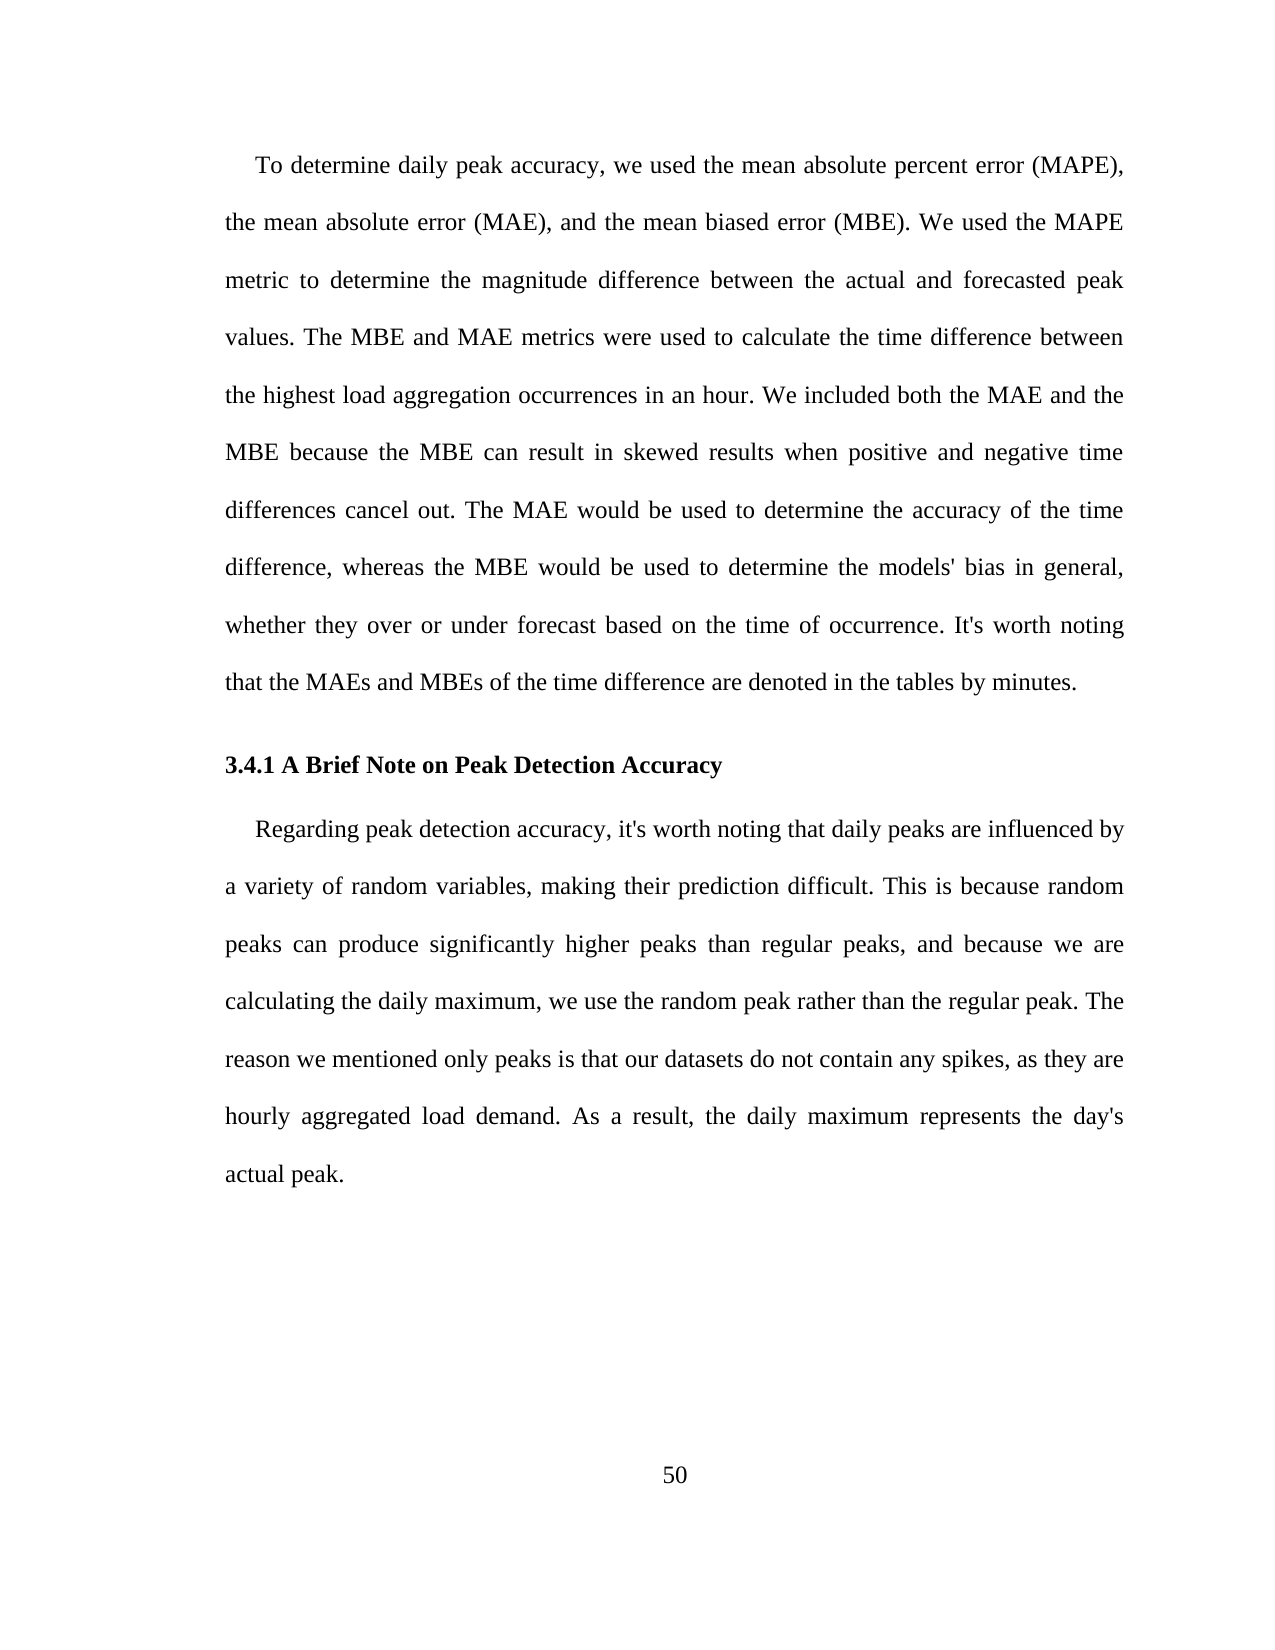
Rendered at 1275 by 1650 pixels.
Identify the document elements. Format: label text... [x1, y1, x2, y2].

text Regarding peak detection accuracy, it's worth noting that daily peaks are influenced by a variety of random variables, making their prediction difficult. This is because random peaks can produce significantly higher peaks than regular peaks, and because we are calculating the daily maximum, we use the random peak rather than the regular peak. The reason we mentioned only peaks is that our datasets do not contain any spikes, as they are hourly aggregated load demand. As a result, the daily maximum represents the day's actual peak. [225, 814, 1125, 1187]
text To determine daily peak accuracy, we used the mean absolute percent error (MAPE), the mean absolute error (MAE), and the mean biased error (MBE). We used the MAPE metric to determine the magnitude difference between the actual and forecasted peak values. The MBE and MAE metrics were used to calculate the time difference between the highest load aggregation occurrences in an hour. We included both the MAE and the MBE because the MBE can result in skewed results when positive and negative time differences cancel out. The MAE would be used to determine the accuracy of the time difference, whereas the MBE would be used to determine the models' bias in general, whether they over or under forecast based on the time of occurrence. It's worth noting that the MAEs and MBEs of the time difference are denoted in the tables by minutes. [225, 150, 1125, 696]
subtitle 3.4.1 A Brief Note on Peak Detection Accuracy [225, 750, 1125, 779]
